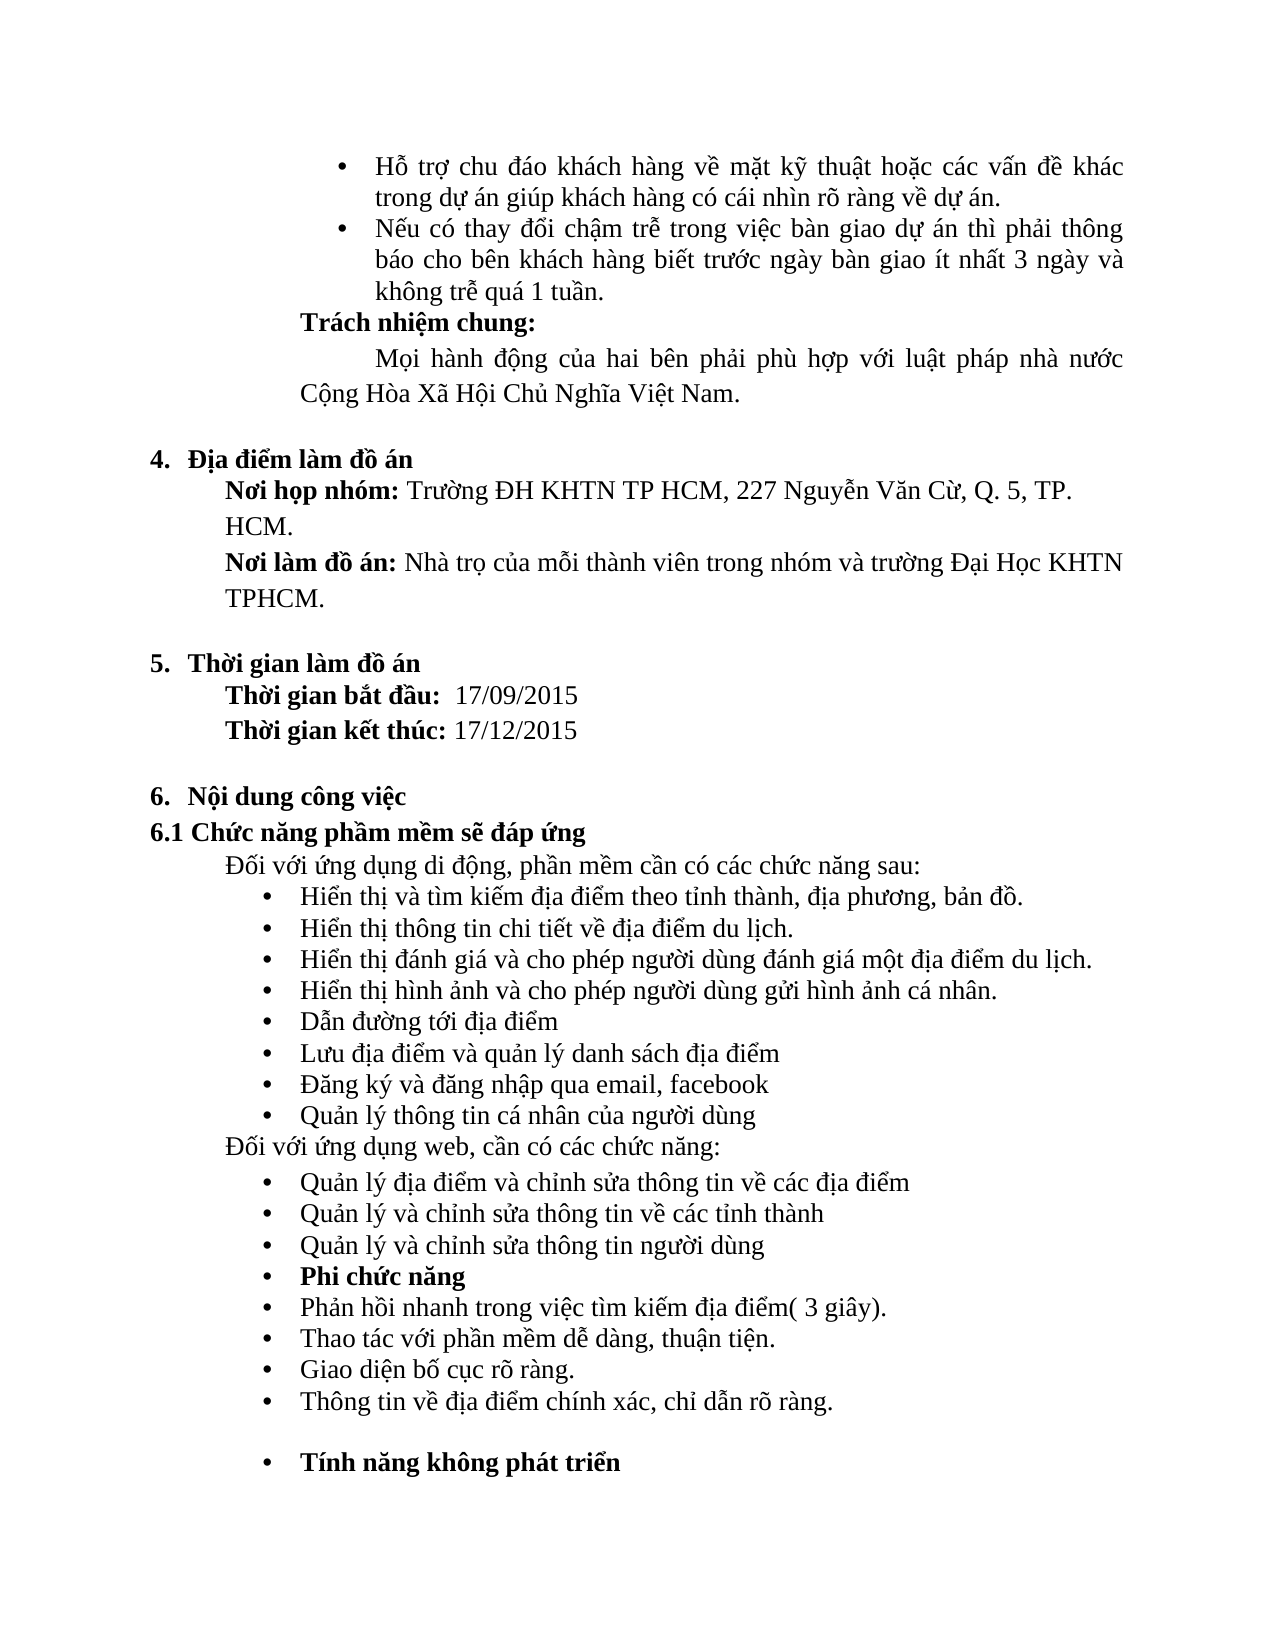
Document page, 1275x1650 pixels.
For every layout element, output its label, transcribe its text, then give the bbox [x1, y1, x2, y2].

text Mọi hành động của hai bên phải phù hợp với luật pháp nhà nước Cộng Hòa Xã Hội Chủ Nghĩa Việt Nam. [300, 342, 1125, 408]
list Hiển thị hình ảnh và cho phép người dùng gửi hình ảnh cá nhân. [262, 974, 1125, 1005]
list Nếu có thay đổi chậm trễ trong việc bàn giao dự án thì phải thông báo cho bên khách hàng biết trước ngày bàn giao ít nhất 3 ngày và không trễ quá 1 tuần. [337, 212, 1125, 306]
text Thời gian kết thúc: 17/12/2015 [150, 714, 1125, 746]
list Quản lý và chỉnh sửa thông tin về các tỉnh thành [262, 1197, 1125, 1229]
text Thời gian bắt đầu: 17/09/2015 [150, 679, 1125, 710]
text Nơi họp nhóm: Trường ĐH KHTN TP HCM, 227 Nguyễn Văn Cừ, Q. 5, TP. HCM. [225, 474, 1125, 541]
list Quản lý thông tin cá nhân của người dùng [262, 1099, 1125, 1130]
list Hiển thị đánh giá và cho phép người dùng đánh giá một địa điểm du lịch. [262, 943, 1125, 974]
text Đối với ứng dụng di động, phần mềm cần có các chức năng sau: [225, 849, 1125, 880]
subtitle 6.1 Chức năng phầm mềm sẽ đáp ứng [150, 816, 1125, 847]
list Hiển thị và tìm kiếm địa điểm theo tỉnh thành, địa phương, bản đồ. [262, 880, 1125, 912]
list Địa điểm làm đồ án [150, 443, 1125, 474]
list Lưu địa điểm và quản lý danh sách địa điểm [262, 1037, 1125, 1068]
text Nơi làm đồ án: Nhà trọ của mỗi thành viên trong nhóm và trường Đại Học KHTN TPHCM. [225, 546, 1125, 613]
list Thao tác với phần mềm dễ dàng, thuận tiện. [262, 1322, 1125, 1353]
text Đối với ứng dụng web, cần có các chức năng: [150, 1130, 1125, 1162]
list Phi chức năng [262, 1260, 1125, 1291]
list Thời gian làm đồ án [150, 648, 1125, 679]
list Đăng ký và đăng nhập qua email, facebook [262, 1068, 1125, 1099]
list Quản lý địa điểm và chỉnh sửa thông tin về các địa điểm [262, 1166, 1125, 1197]
list Hỗ trợ chu đáo khách hàng về mặt kỹ thuật hoặc các vấn đề khác trong dự án giúp khách hàng có cái nhìn rõ ràng về dự án. [337, 150, 1125, 212]
list Giao diện bố cục rõ ràng. [262, 1353, 1125, 1385]
list Thông tin về địa điểm chính xác, chỉ dẫn rõ ràng. [262, 1385, 1125, 1416]
list Dẫn đường tới địa điểm [262, 1005, 1125, 1037]
list Quản lý và chỉnh sửa thông tin người dùng [262, 1229, 1125, 1260]
list Nội dung công việc [150, 780, 1125, 812]
list Phản hồi nhanh trong việc tìm kiếm địa điểm( 3 giây). [262, 1291, 1125, 1322]
text Trách nhiệm chung: [225, 306, 1125, 337]
list Tính năng không phát triển [262, 1446, 1125, 1477]
list Hiển thị thông tin chi tiết về địa điểm du lịch. [262, 912, 1125, 943]
